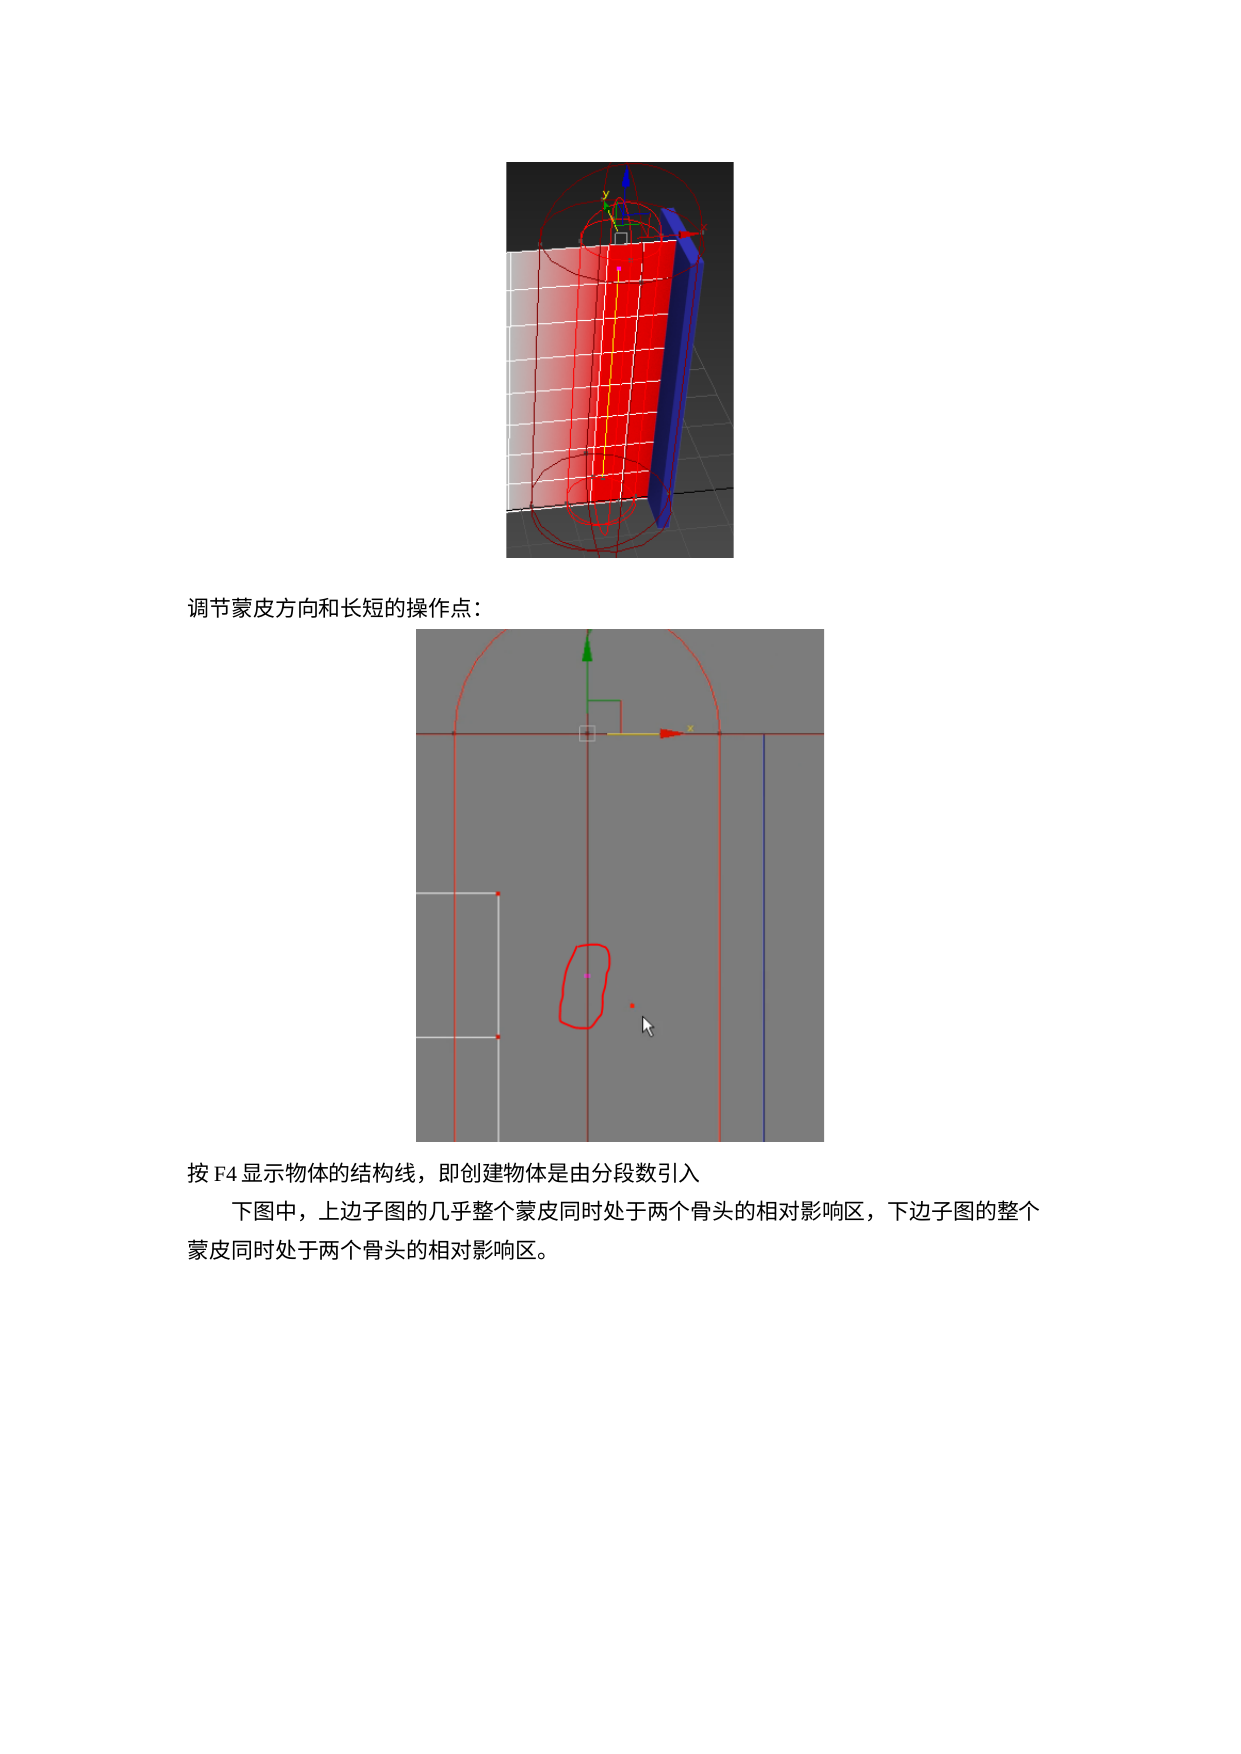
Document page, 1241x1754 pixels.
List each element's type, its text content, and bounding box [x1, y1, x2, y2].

text 按F4显示物体的结构线，即创建物体是由分段数引入 [187, 1155, 1053, 1188]
text 下图中，上边子图的几乎整个蒙皮同时处于两个骨头的相对影响区，下边子图的整个蒙皮同时处于两个骨头的相对影响区。 [187, 1194, 1053, 1265]
picture [416, 629, 825, 1142]
picture [506, 162, 734, 558]
text 调节蒙皮方向和长短的操作点： [187, 590, 1053, 623]
